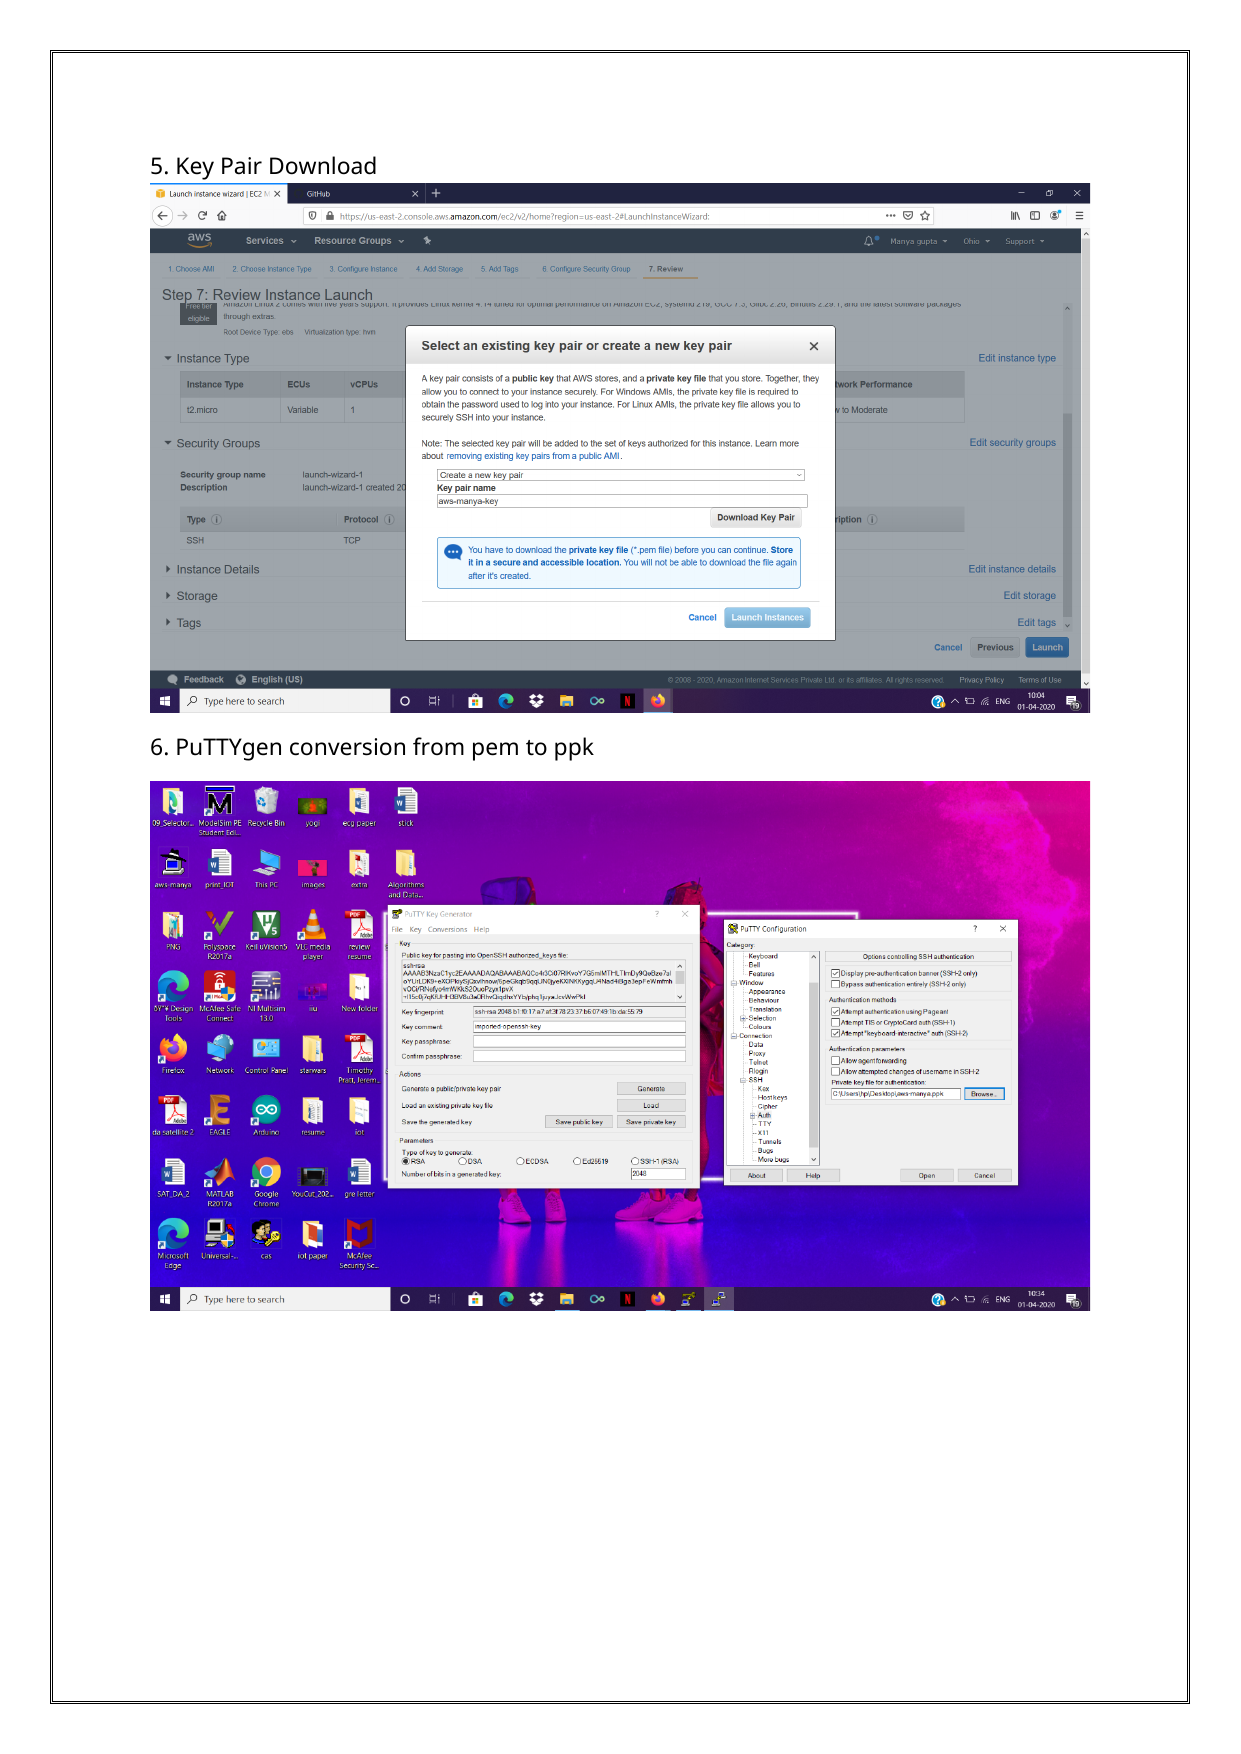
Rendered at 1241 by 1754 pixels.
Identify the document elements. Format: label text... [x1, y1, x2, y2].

picture [150, 781, 1091, 1311]
picture [150, 183, 1091, 713]
text 5. Key Pair Download [150, 150, 1090, 183]
text 6. PuTTYgen conversion from pem to ppk [150, 731, 1090, 762]
